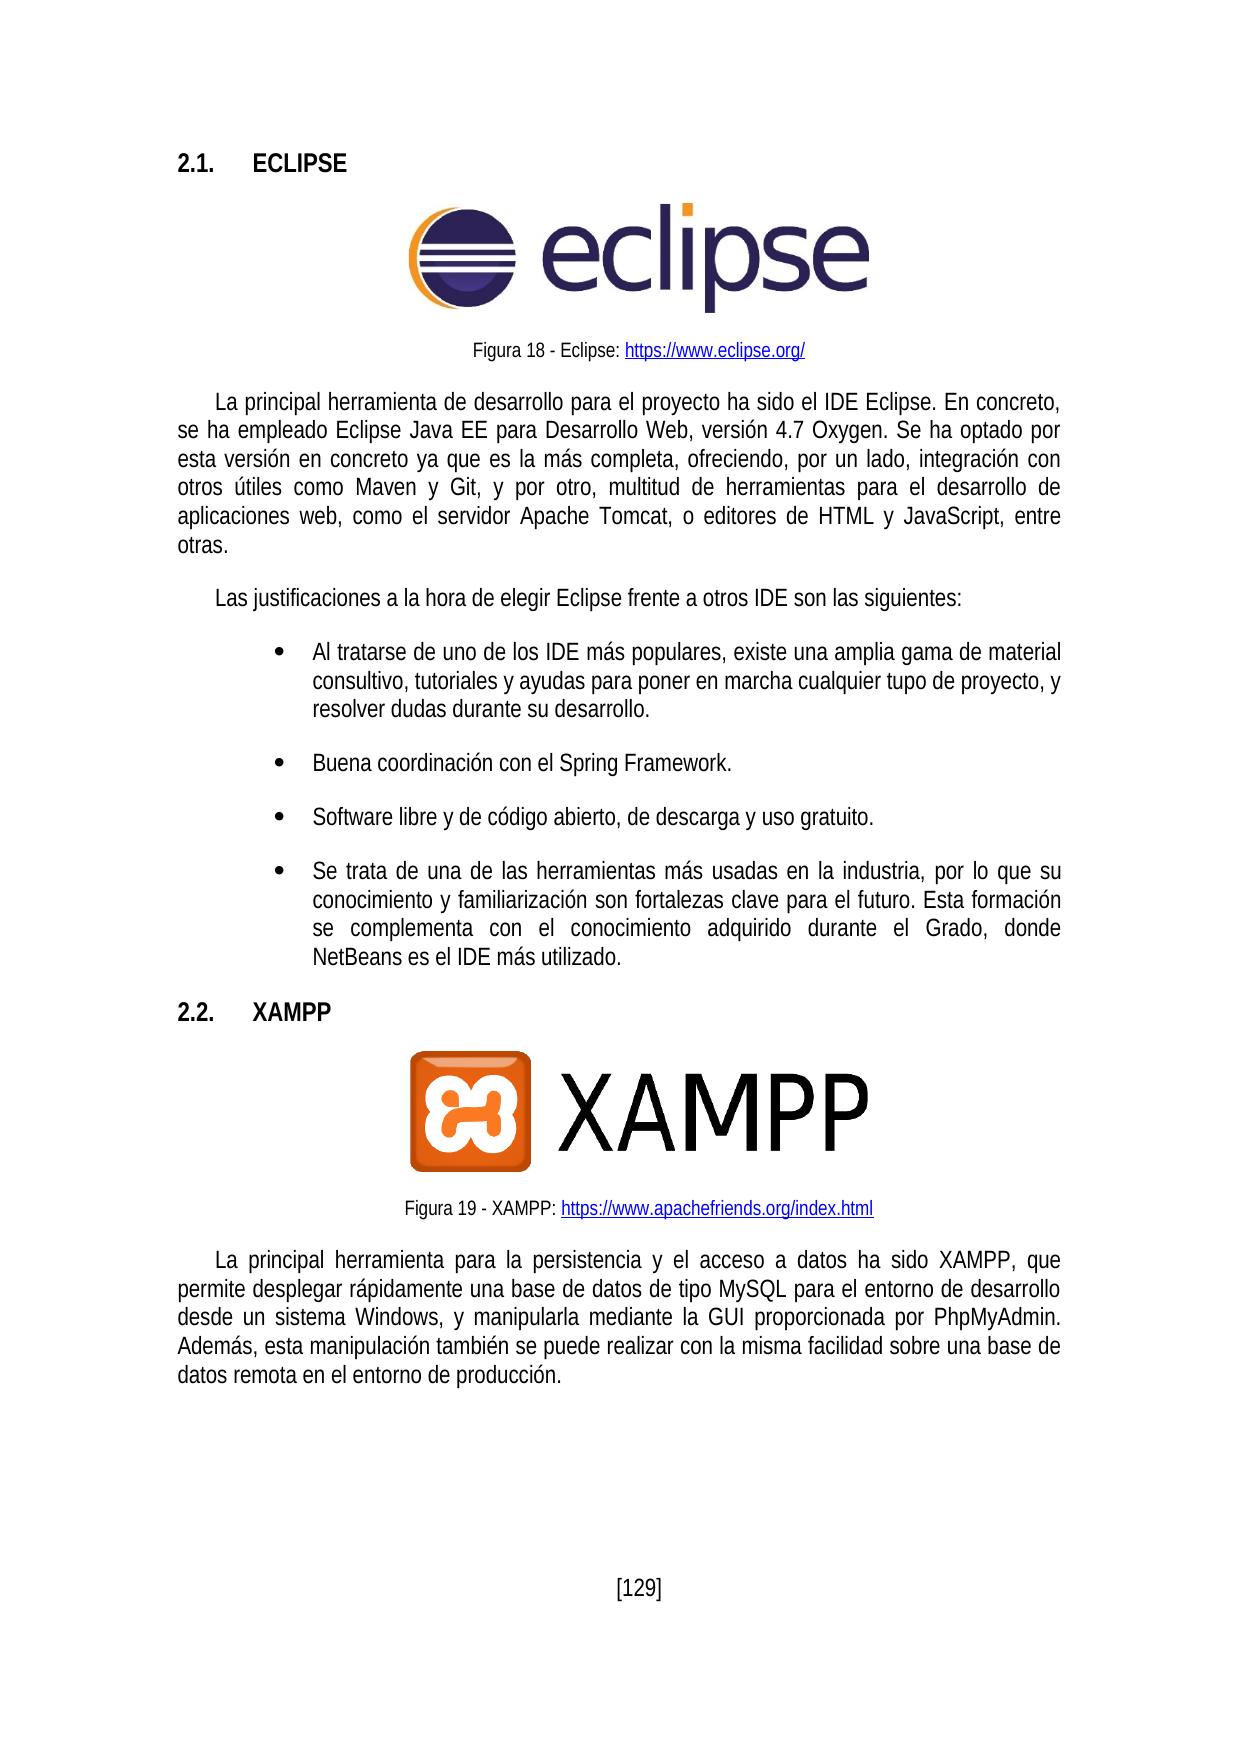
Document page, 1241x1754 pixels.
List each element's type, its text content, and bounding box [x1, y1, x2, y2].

text La principal herramienta de desarrollo para el proyecto ha sido el IDE Eclipse. En concreto, se ha empleado Eclipse Java EE para Desarrollo Web, versión 4.7 Oxygen. Se ha optado por esta versión en concreto ya que es la más completa, ofreciendo, por un lado, integración con otros útiles como Maven y Git, y por otro, multitud de herramientas para el desarrollo de aplicaciones web, como el servidor Apache Tomcat, o editores de HTML y JavaScript, entre otras. [177, 386, 1063, 558]
text Figura 18 - Eclipse: https://www.eclipse.org/ [177, 337, 1063, 361]
list Al tratarse de uno de los IDE más populares, existe una amplia gama de material consultivo, tutoriales y ayudas para poner en marcha cualquier tupo de proyecto, y resolver dudas durante su desarrollo. [275, 637, 1063, 723]
picture [410, 1051, 868, 1172]
list Buena coordinación con el Spring Framework. [275, 748, 1063, 777]
subtitle XAMPP [177, 996, 1063, 1027]
text La principal herramienta para la persistencia y el acceso a datos ha sido XAMPP, que permite desplegar rápidamente una base de datos de tipo MySQL para el entorno de desarrollo desde un sistema Windows, y manipularla mediante la GUI proporcionada por PhpMyAdmin. Además, esta manipulación también se puede realizar con la misma facilidad sobre una base de datos remota en el entorno de producción. [177, 1245, 1063, 1388]
text Figura 19 - XAMPP: https://www.apachefriends.org/index.html [177, 1196, 1063, 1220]
picture [408, 203, 869, 313]
list Software libre y de código abierto, de descarga y uso gratuito. [275, 802, 1063, 831]
subtitle ECLIPSE [177, 148, 1063, 179]
list Se trata de una de las herramientas más usadas en la industria, por lo que su conocimiento y familiarización son fortalezas clave para el futuro. Esta formación se complementa con el conocimiento adquirido durante el Grado, donde NetBeans es el IDE más utilizado. [275, 856, 1063, 971]
text Las justificaciones a la hora de elegir Eclipse frente a otros IDE son las siguientes: [177, 583, 1063, 612]
